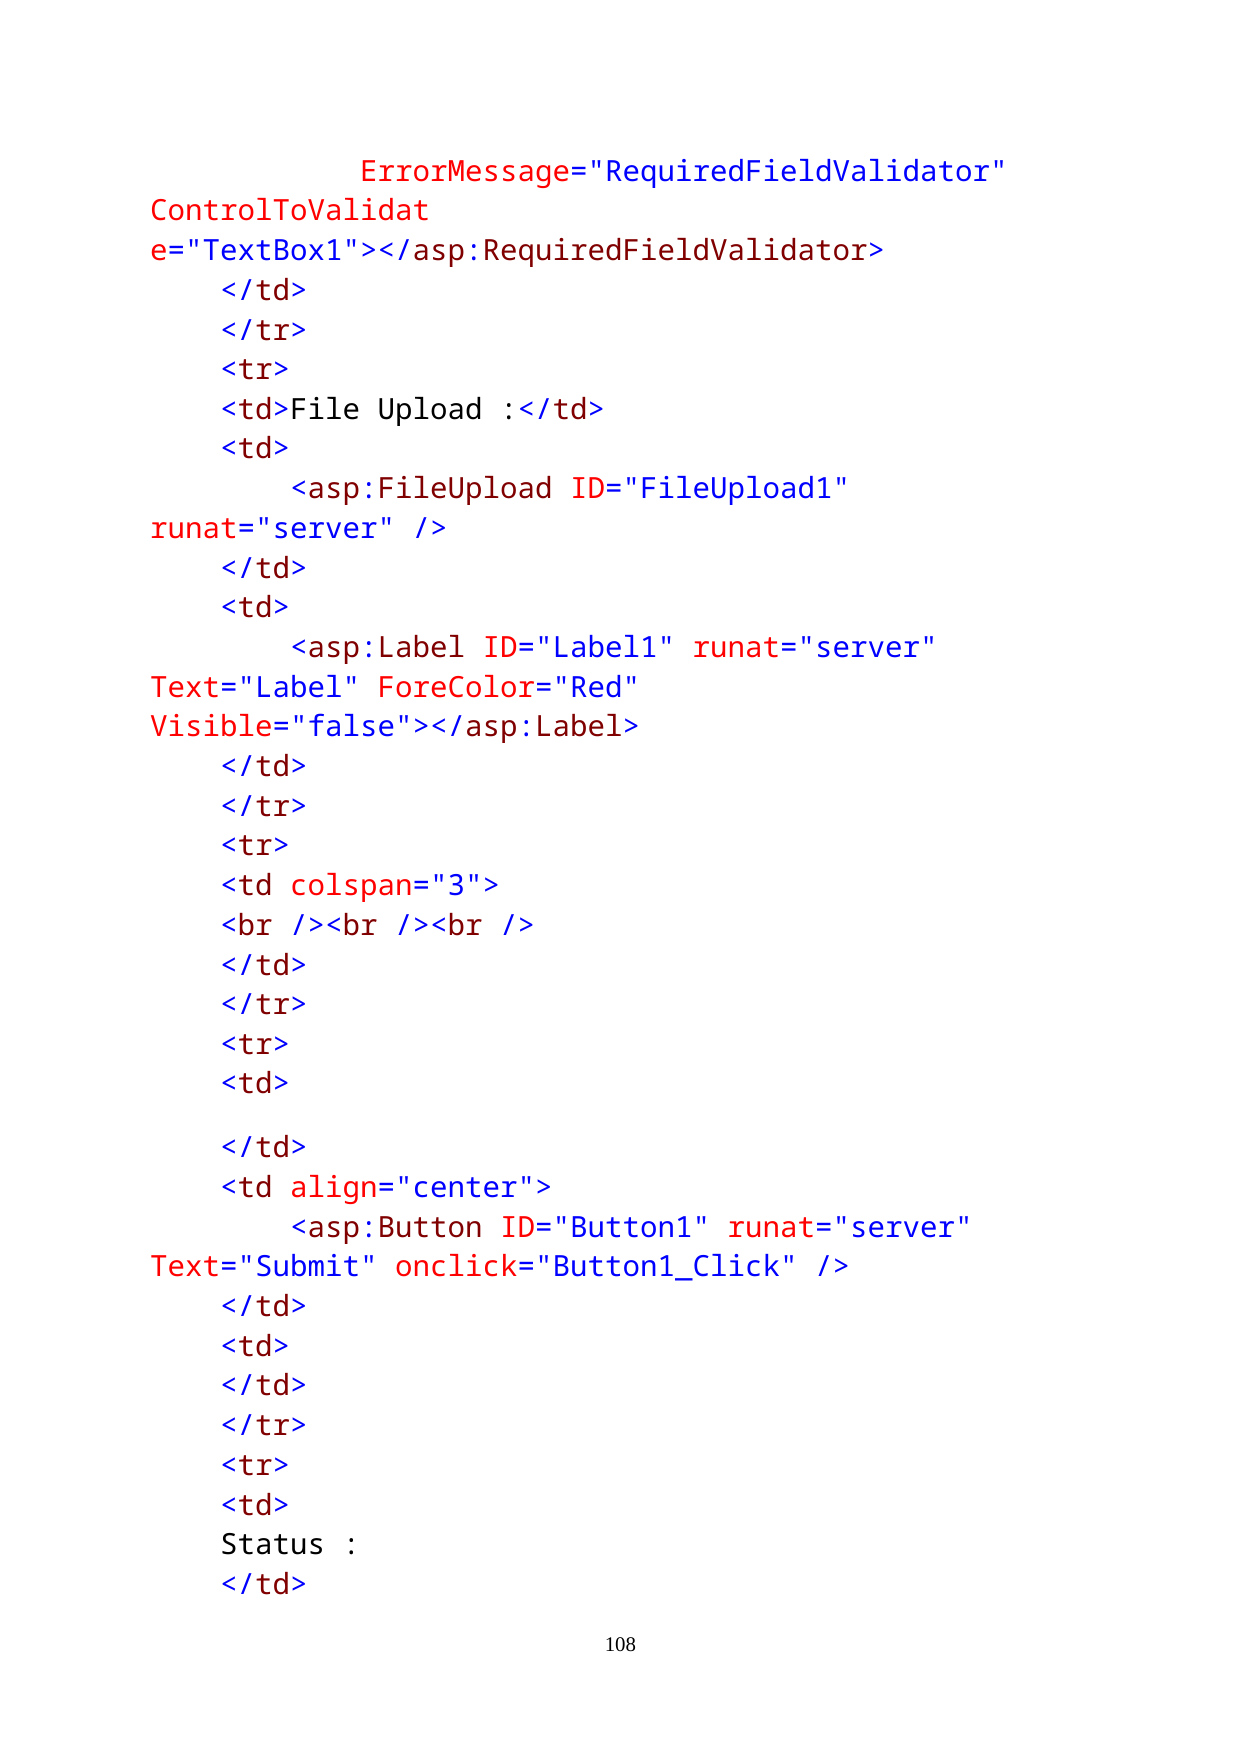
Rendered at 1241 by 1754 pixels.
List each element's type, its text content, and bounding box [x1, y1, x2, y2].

text <asp:FileUpload ID="FileUpload1" runat="server" /> [150, 467, 1090, 547]
text <td> [150, 1484, 1090, 1523]
text </td> [150, 547, 1090, 587]
text <br /><br /><br /> [150, 904, 1090, 944]
text <asp:Label ID="Label1" runat="server" Text="Label" ForeColor="Red" Visible="false"></asp:Label> [150, 626, 1090, 745]
text <td> [150, 587, 1090, 626]
text </tr> [150, 785, 1090, 825]
text <td> [150, 1063, 1090, 1102]
text </td> [150, 1285, 1090, 1325]
text <td> [150, 428, 1090, 467]
text </tr> [150, 309, 1090, 348]
text </td> [150, 1365, 1090, 1404]
text <td> [150, 1325, 1090, 1365]
text <asp:Button ID="Button1" runat="server" Text="Submit" onclick="Button1_Click" /> [150, 1206, 1090, 1285]
text </td> [150, 269, 1090, 309]
text <tr> [150, 825, 1090, 864]
text <tr> [150, 1023, 1090, 1063]
text </tr> [150, 1404, 1090, 1444]
text ErrorMessage="RequiredFieldValidator" ControlToValidate="TextBox1"></asp:RequiredFieldValidator> [150, 150, 1090, 269]
text Status : [150, 1523, 1090, 1563]
text </td> [150, 745, 1090, 785]
text </td> [150, 1563, 1090, 1603]
text <tr> [150, 1444, 1090, 1484]
text </tr> [150, 983, 1090, 1023]
text <tr> [150, 348, 1090, 388]
text <td align="center"> [150, 1166, 1090, 1206]
text <td colspan="3"> [150, 864, 1090, 904]
text <td>File Upload :</td> [150, 388, 1090, 428]
text </td> [150, 944, 1090, 983]
text </td> [150, 1127, 1090, 1166]
